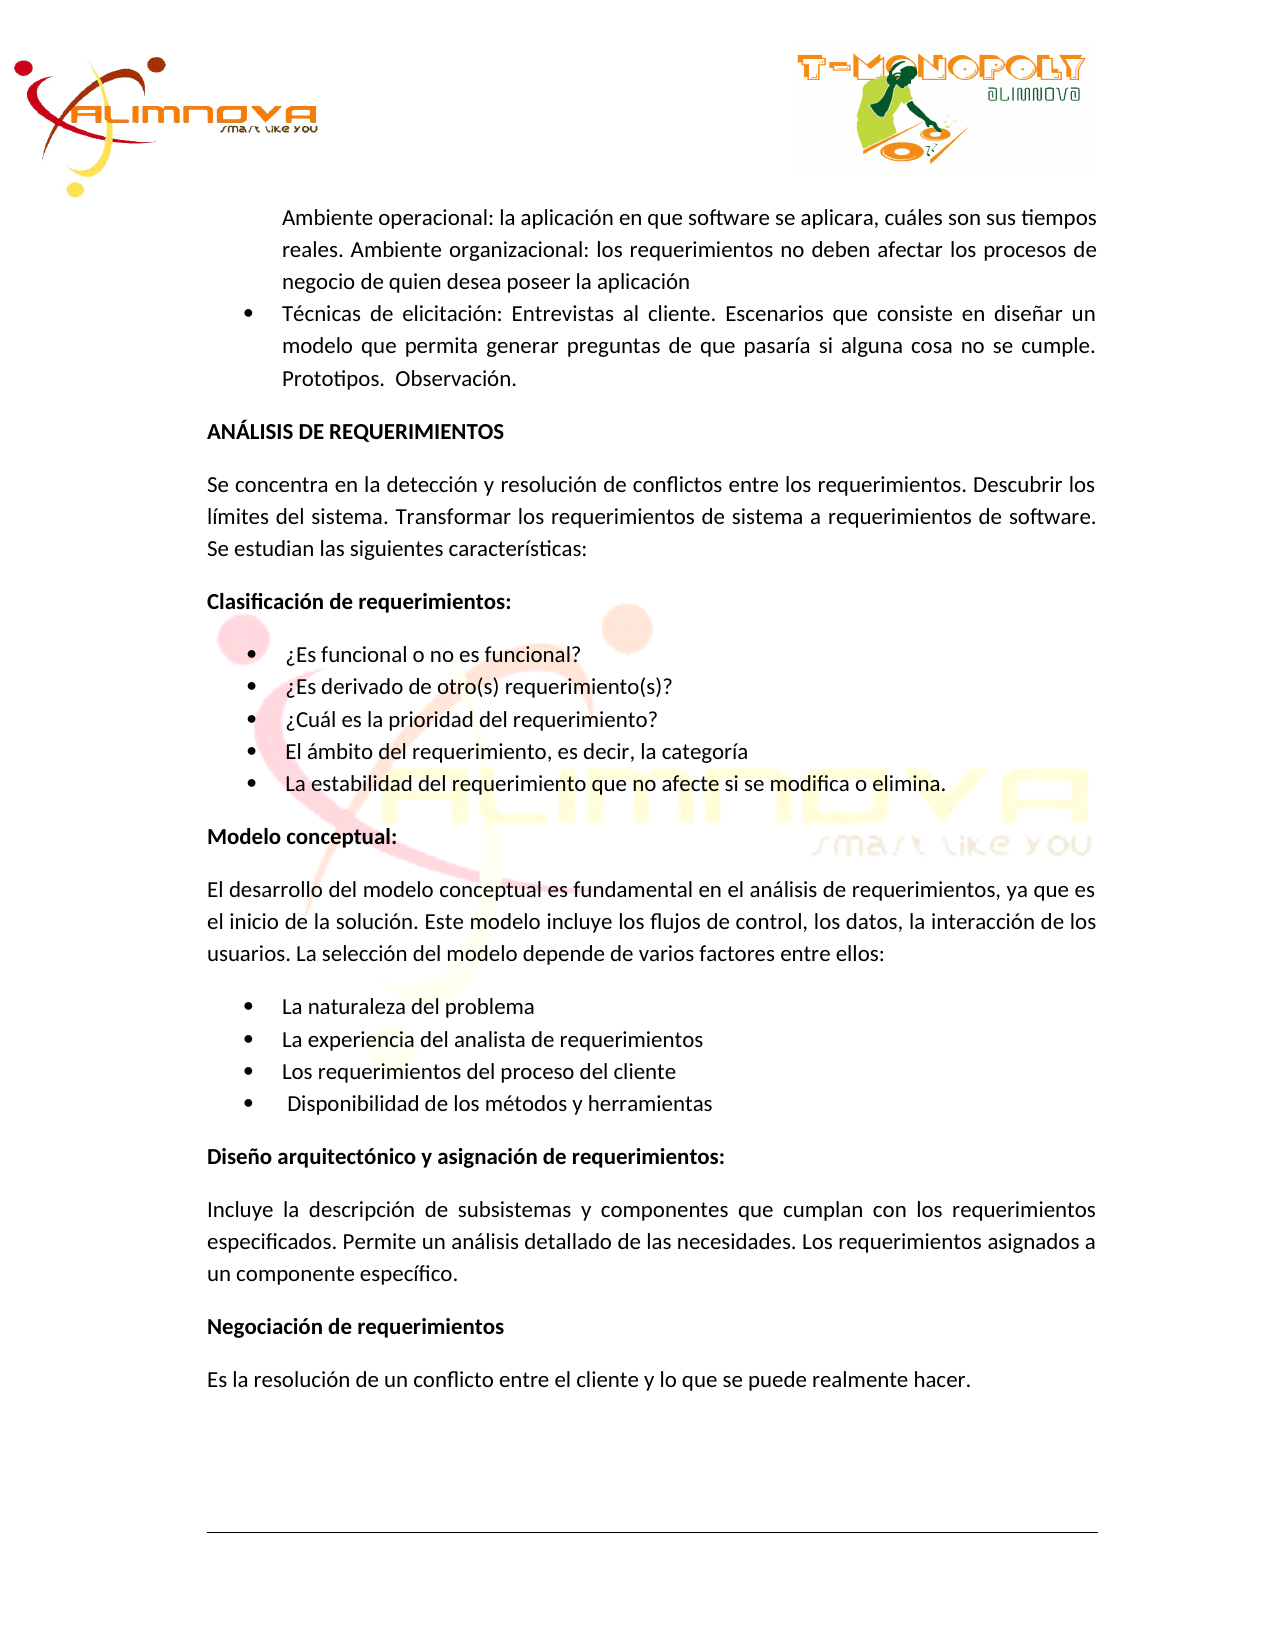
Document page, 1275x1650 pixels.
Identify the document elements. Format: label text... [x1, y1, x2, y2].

text Es la resolución de un conflicto entre el cliente y lo que se puede realmente hacer. [207, 1366, 1098, 1393]
list Técnicas de elicitación: Entrevistas al cliente. Escenarios que consiste en diseñar un modelo que permita generar preguntas de que pasaría si alguna cosa no se cumple. Prototipos. Observación. [244, 299, 1098, 392]
text ANÁLISIS DE REQUERIMIENTOS [207, 417, 1098, 445]
list La experiencia del analista de requerimientos [244, 1025, 1098, 1053]
text El desarrollo del modelo conceptual es fundamental en el análisis de requerimientos, ya que es el inicio de la solución. Este modelo incluye los flujos de control, los datos, la interacción de los usuarios. La selección del modelo depende de varios factores entre ellos: [207, 875, 1098, 967]
picture [792, 40, 1093, 173]
text Modelo conceptual: [207, 822, 1098, 850]
list Disponibilidad de los métodos y herramientas [244, 1089, 1098, 1117]
text Incluye la descripción de subsistemas y componentes que cumplan con los requerimientos especificados. Permite un análisis detallado de las necesidades. Los requerimientos asignados a un componente específico. [207, 1195, 1098, 1287]
text Negociación de requerimientos [207, 1312, 1098, 1341]
list Los requerimientos del proceso del cliente [244, 1057, 1098, 1085]
text Clasificación de requerimientos: [207, 587, 1098, 615]
list El ámbito del requerimiento, es decir, la categoría [248, 737, 1098, 765]
list La naturaleza del problema [244, 992, 1098, 1021]
list ¿Es derivado de otro(s) requerimiento(s)? [248, 672, 1098, 701]
text Se concentra en la detección y resolución de conflictos entre los requerimientos. Descubrir los límites del sistema. Transformar los requerimientos de sistema a requerimientos de software. Se estudian las siguientes características: [207, 470, 1098, 562]
list La estabilidad del requerimiento que no afecte si se modifica o elimina. [248, 769, 1098, 797]
list ¿Cuál es la prioridad del requerimiento? [248, 705, 1098, 733]
list ¿Es funcional o no es funcional? [248, 640, 1098, 668]
picture [10, 55, 319, 199]
text Diseño arquitectónico y asignación de requerimientos: [207, 1142, 1098, 1170]
